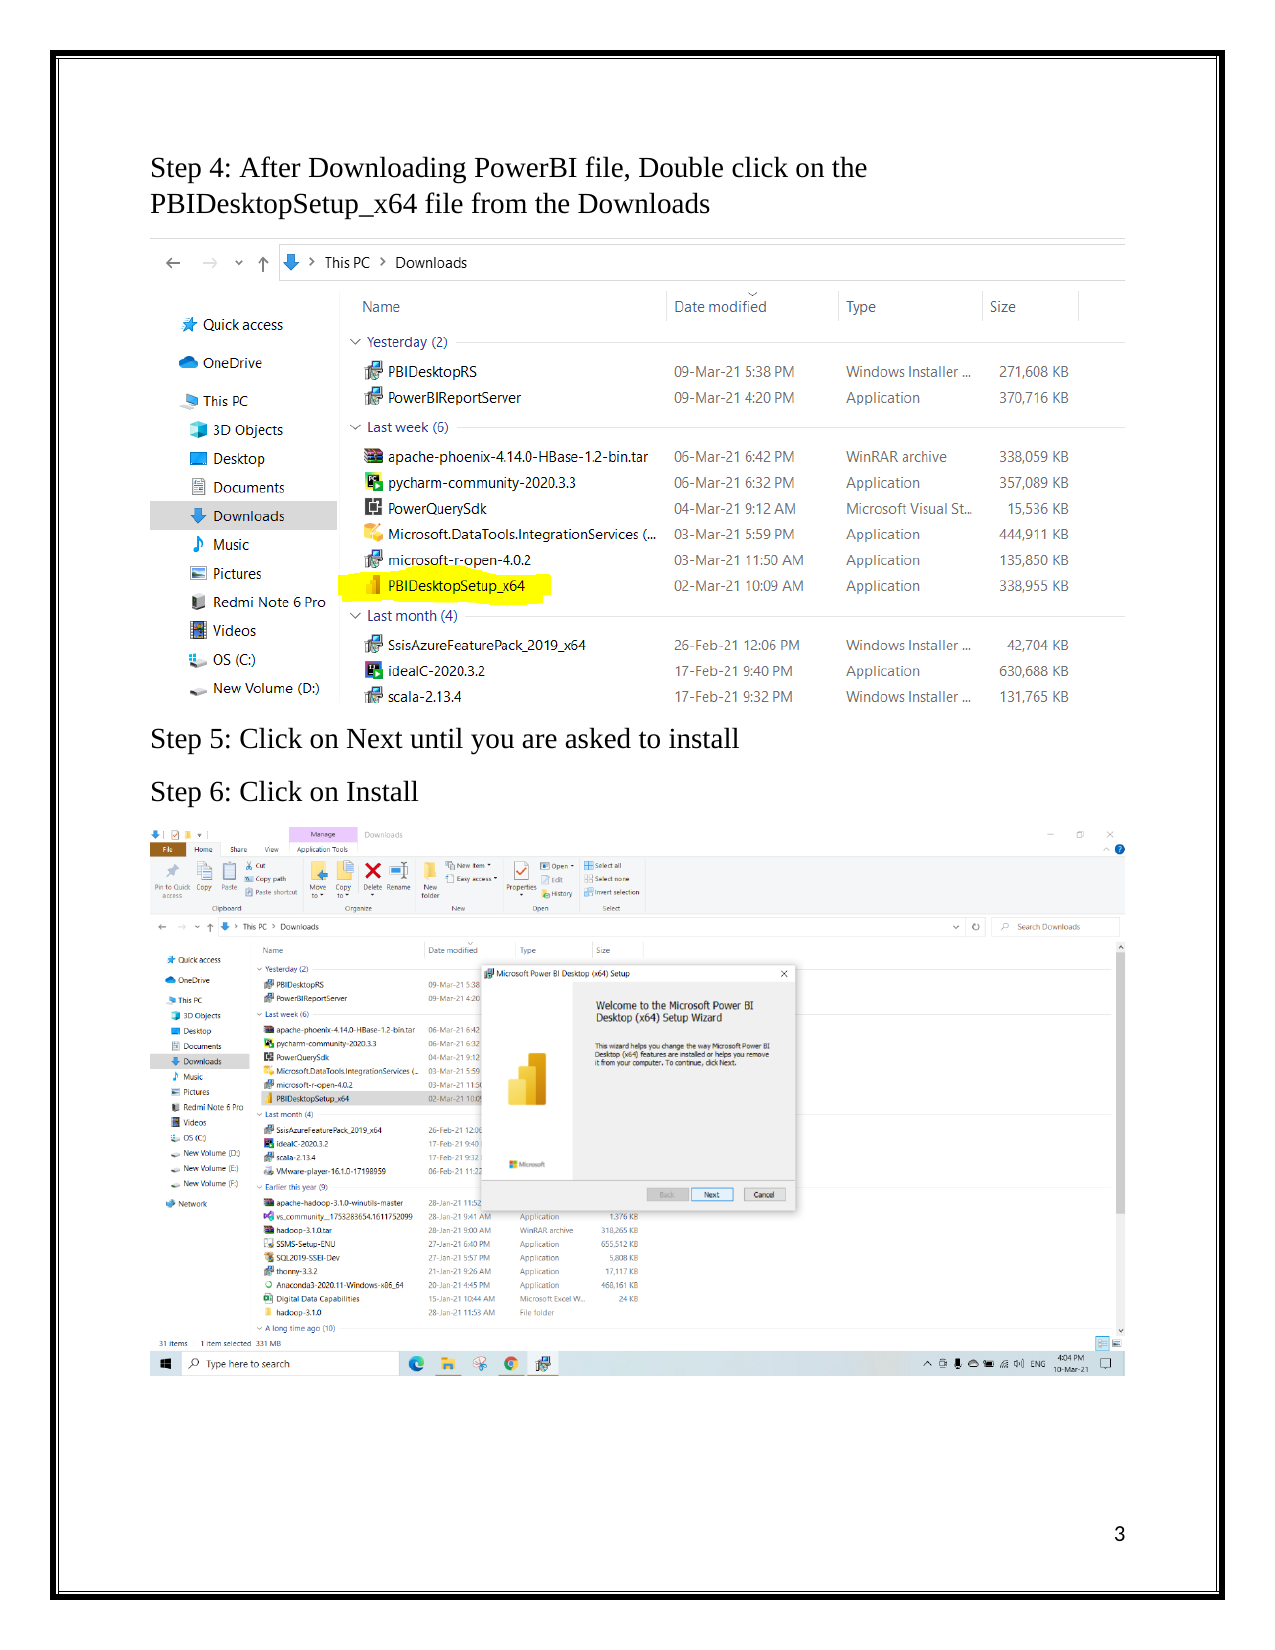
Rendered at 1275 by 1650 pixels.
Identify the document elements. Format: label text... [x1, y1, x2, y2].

picture [150, 827, 1125, 1376]
text Step 6: Click on Install [150, 774, 1125, 808]
picture [150, 238, 1125, 703]
text Step 5: Click on Next until you are asked to install [150, 722, 1125, 755]
text Step 4: After Downloading PowerBI file, Double click on the PBIDesktopSetup_x64 file from the Downloads [150, 150, 1125, 220]
